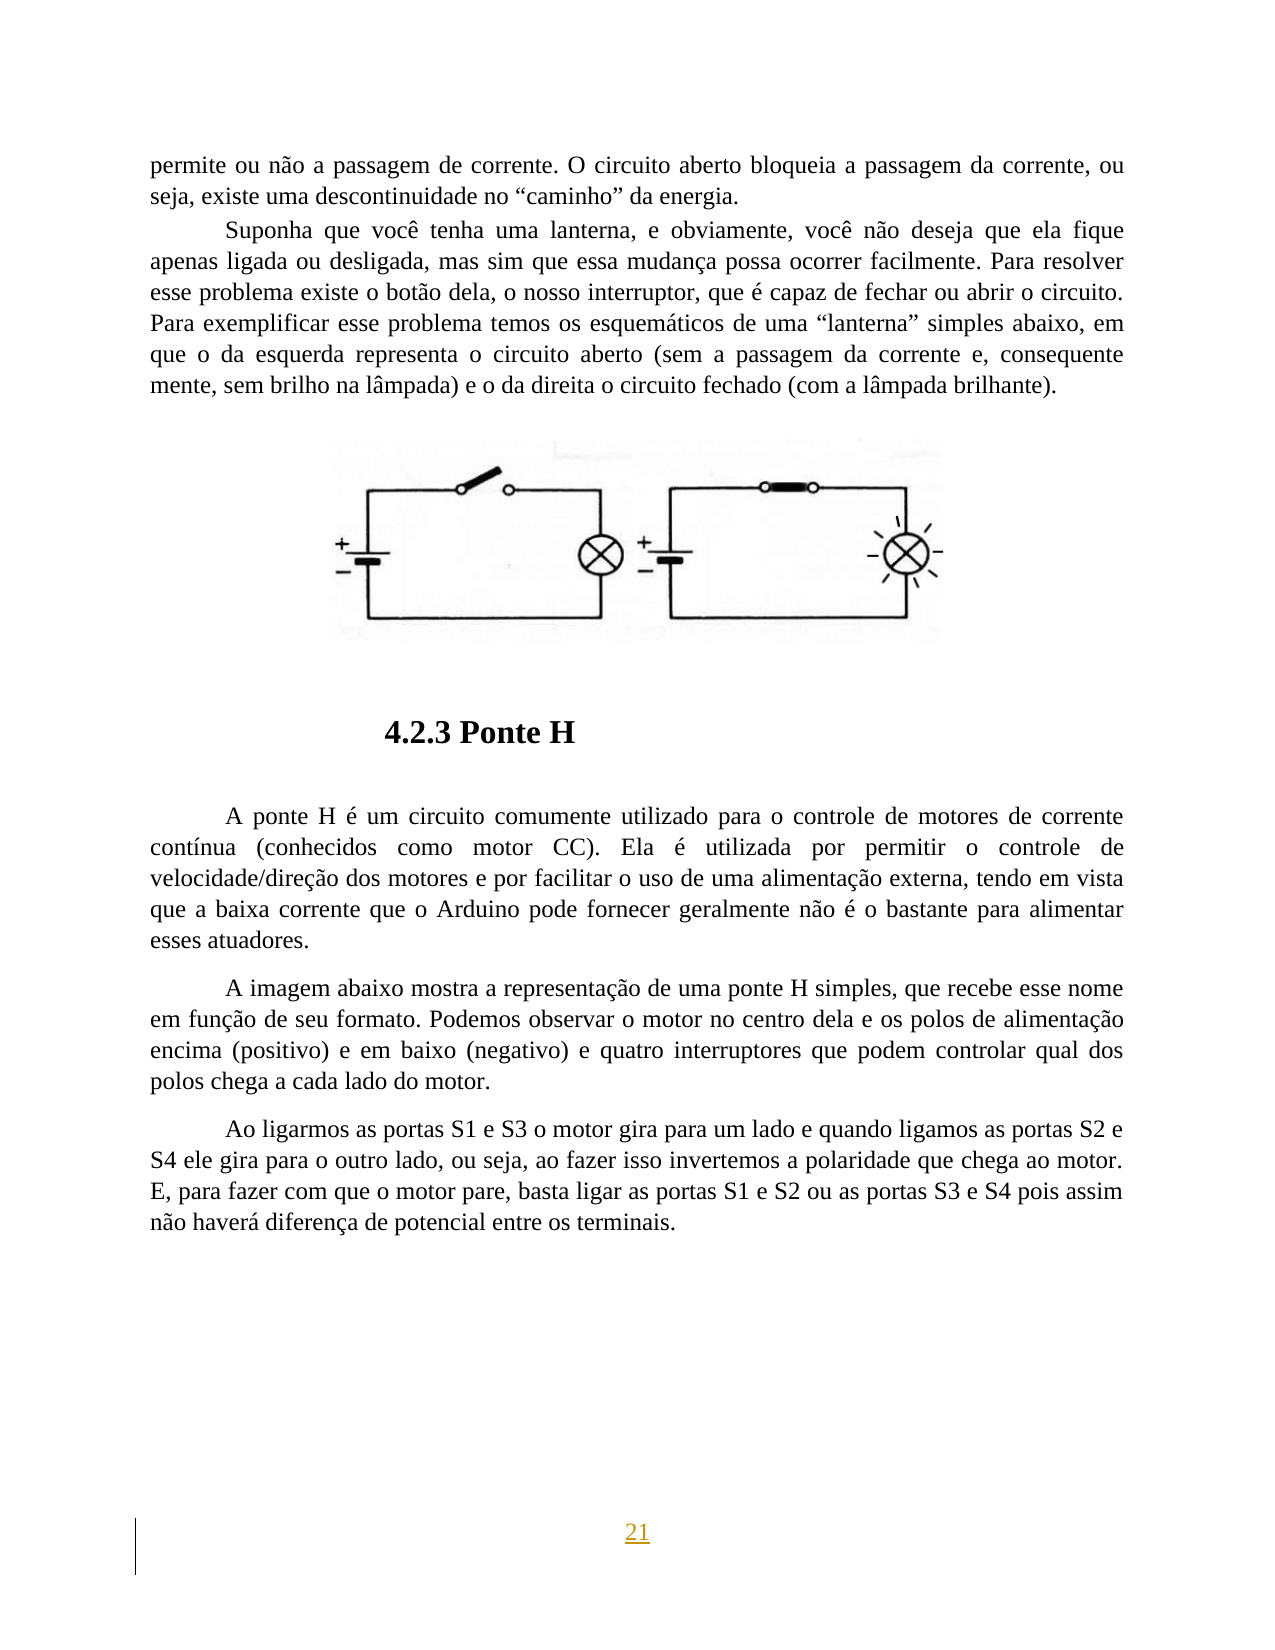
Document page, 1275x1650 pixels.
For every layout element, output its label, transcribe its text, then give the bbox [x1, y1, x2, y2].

text A imagem abaixo mostra a representação de uma ponte H simples, que recebe esse nome em função de seu formato. Podemos observar o motor no centro dela e os polos de alimentação encima (positivo) e em baixo (negativo) e quatro interruptores que podem controlar qual dos polos chega a cada lado do motor. [150, 973, 1125, 1095]
picture [331, 438, 944, 643]
text A ponte H é um circuito comumente utilizado para o controle de motores de corrente contínua (conhecidos como motor CC). Ela é utilizada por permitir o controle de velocidade/direção dos motores e por facilitar o uso de uma alimentação externa, tendo em vista que a baixa corrente que o Arduino pode fornecer geralmente não é o bastante para alimentar esses atuadores. [150, 801, 1125, 954]
text Ao ligarmos as portas S1 e S3 o motor gira para um lado e quando ligamos as portas S2 e S4 ele gira para o outro lado, ou seja, ao fazer isso invertemos a polaridade que chega ao motor. E, para fazer com que o motor pare, basta ligar as portas S1 e S2 ou as portas S3 e S4 pois assim não haverá diferença de potencial entre os terminais. [150, 1114, 1125, 1236]
list Ponte H [384, 712, 1125, 750]
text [150, 150, 1125, 210]
text Suponha que você tenha uma lanterna, e obviamente, você não deseja que ela fique apenas ligada ou desligada, mas sim que essa mudança possa ocorrer facilmente. Para resolver esse problema existe o botão dela, o nosso interruptor, que é capaz de fechar ou abrir o circuito. Para exemplificar esse problema temos os esquemáticos de uma “lanterna” simples abaixo, em que o da esquerda representa o circuito aberto (sem a passagem da corrente e, consequente mente, sem brilho na lâmpada) e o da direita o circuito fechado (com a lâmpada brilhante). [150, 215, 1125, 399]
